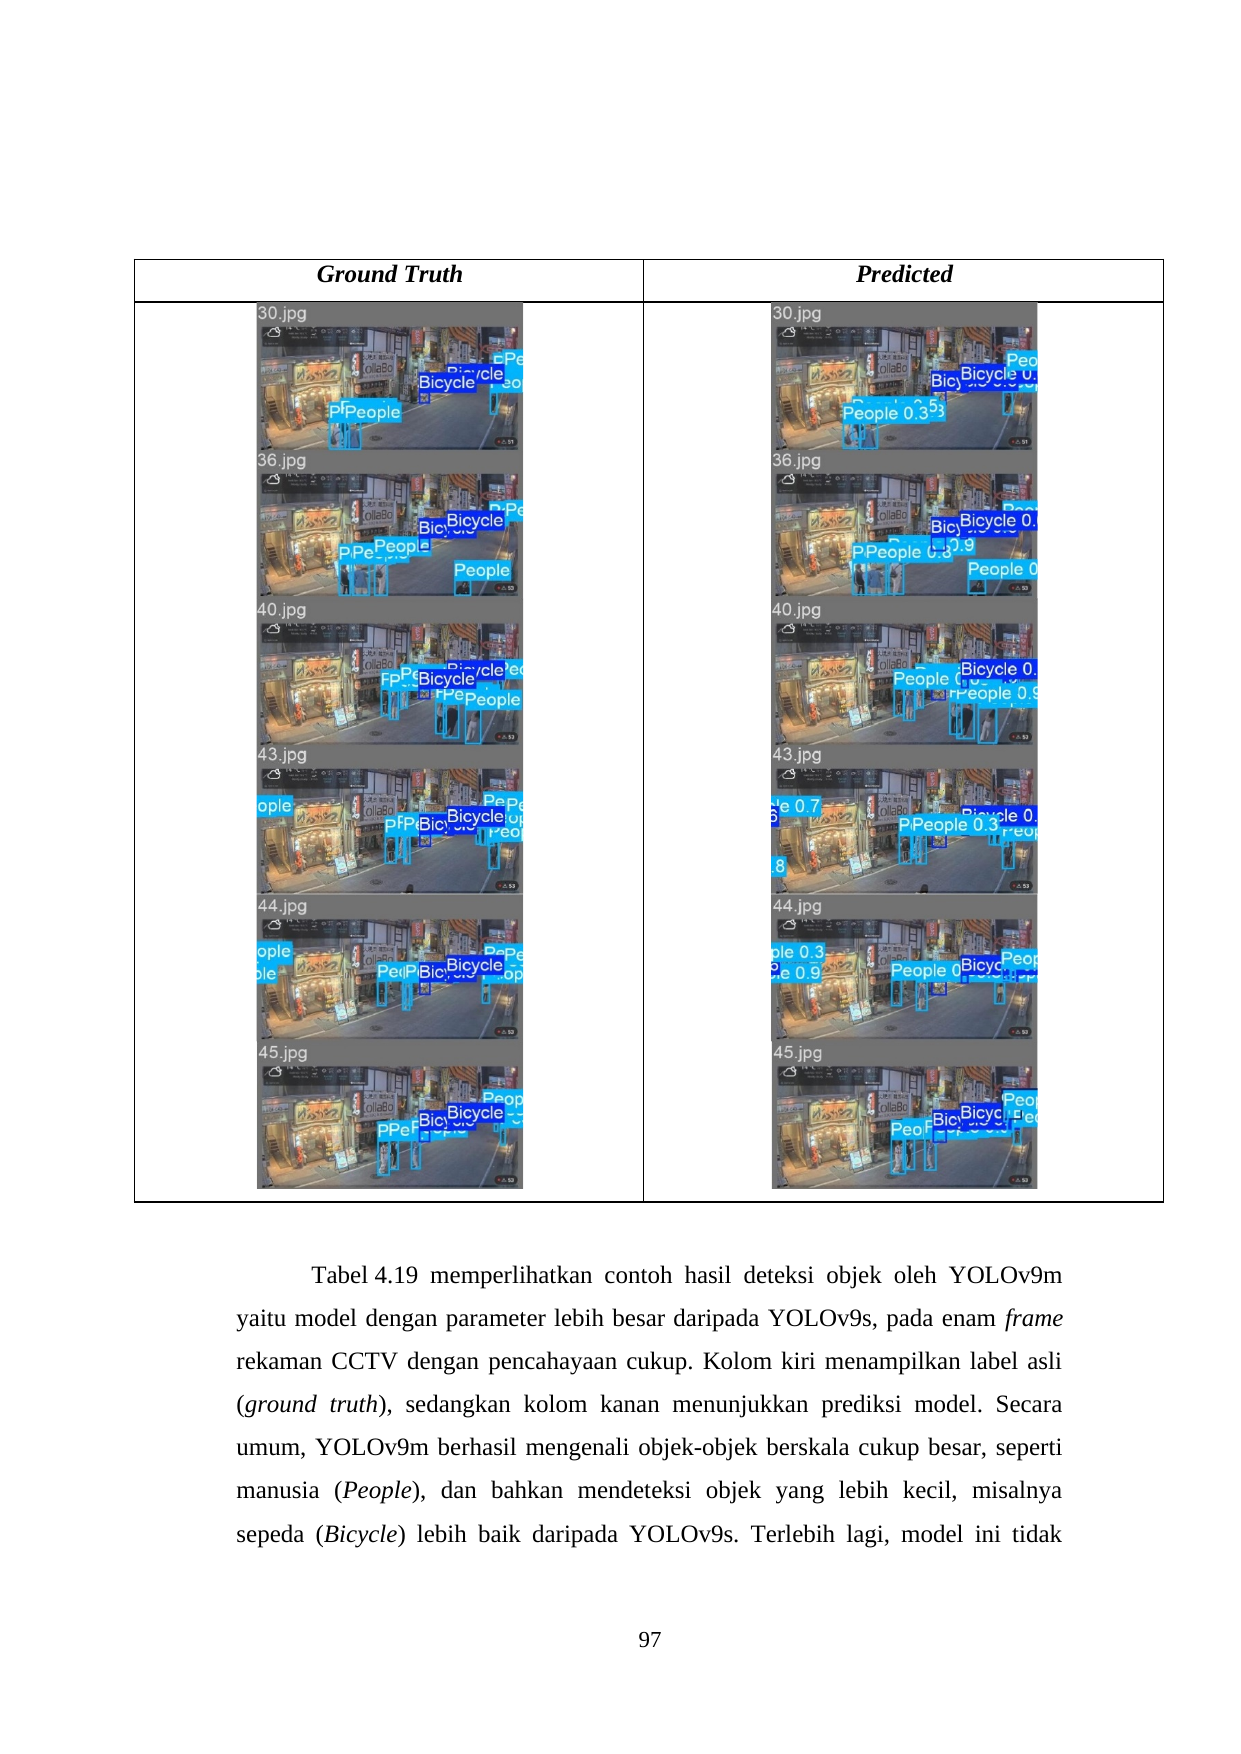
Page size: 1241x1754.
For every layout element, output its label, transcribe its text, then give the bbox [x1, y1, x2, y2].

picture [1018, 686, 1027, 699]
table_cell [135, 303, 643, 1201]
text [236, 1260, 1063, 1547]
table_cell [644, 303, 1163, 1201]
picture [771, 302, 1038, 1189]
picture [513, 1120, 524, 1124]
picture [1033, 687, 1038, 699]
picture [256, 302, 524, 1189]
table_header Ground Truth [135, 260, 643, 301]
table_header Predicted [644, 260, 1163, 301]
picture [796, 962, 806, 979]
